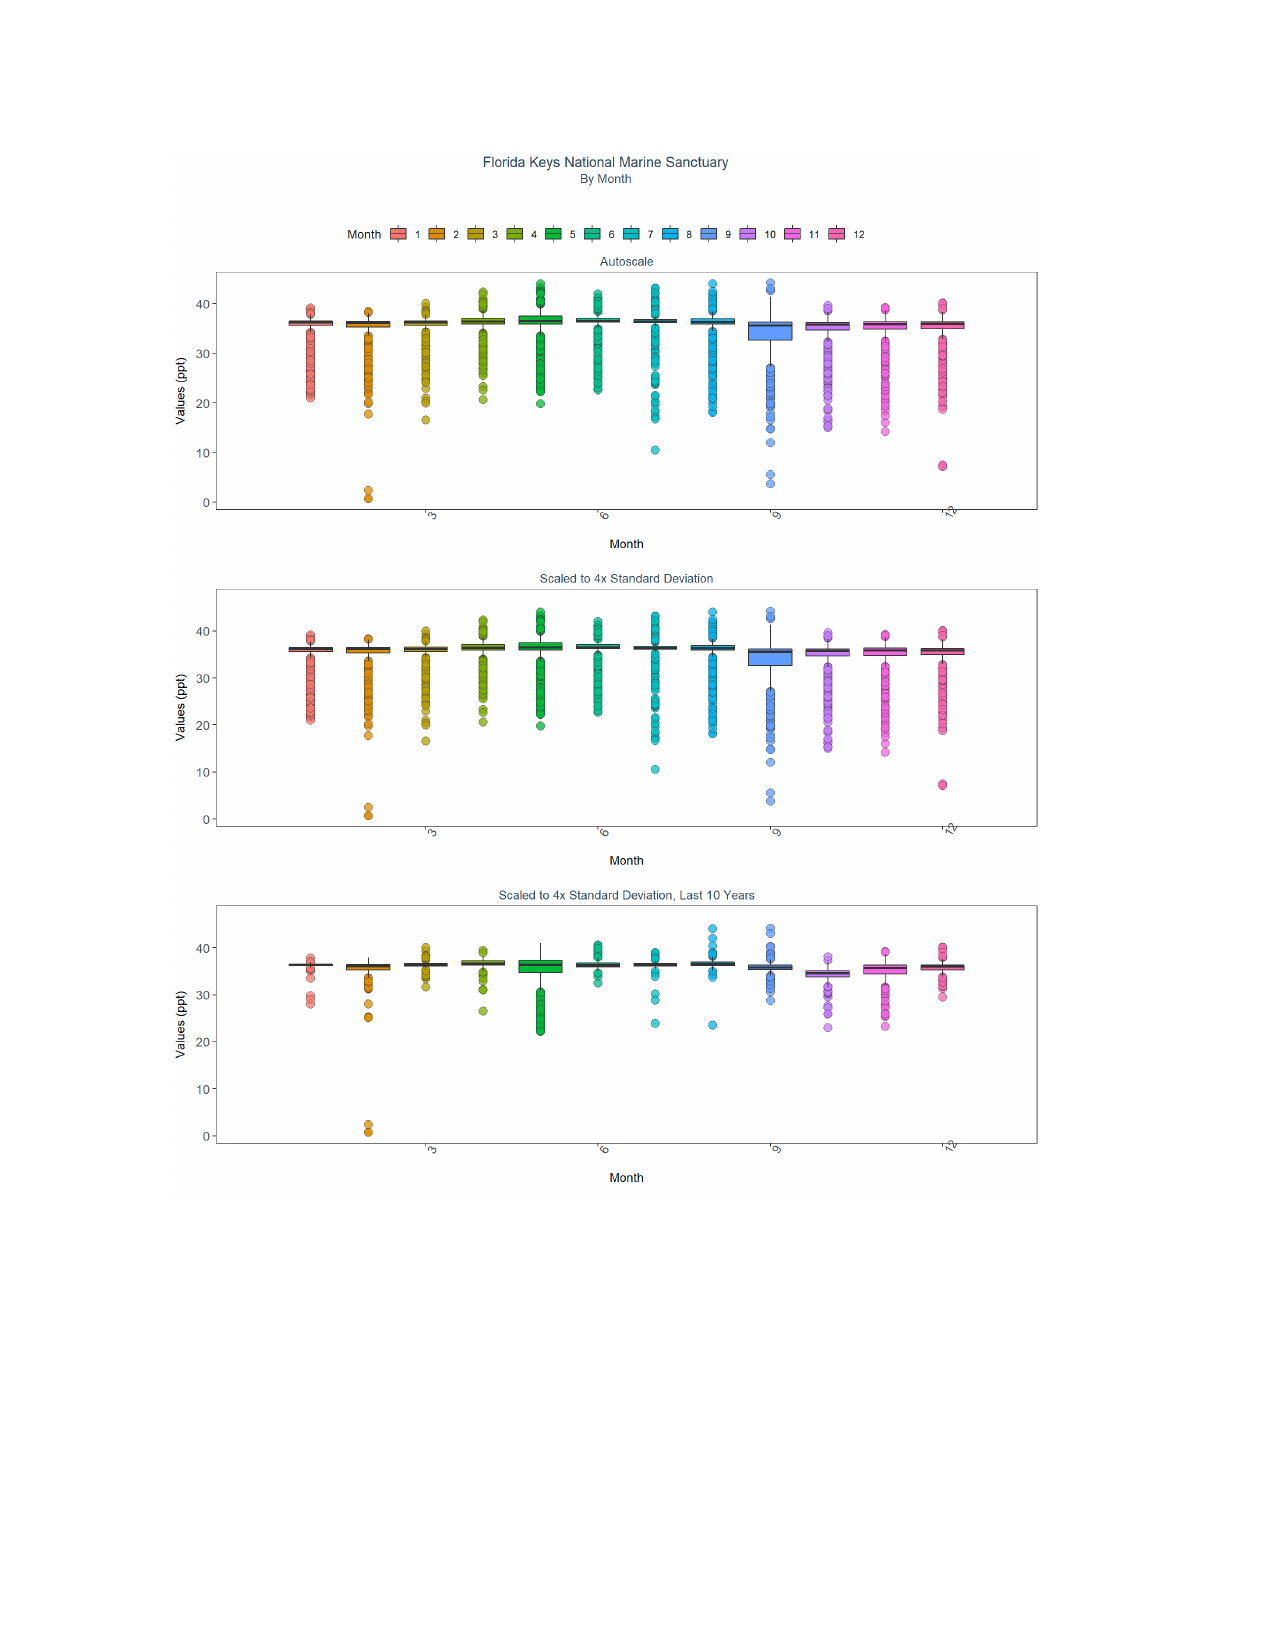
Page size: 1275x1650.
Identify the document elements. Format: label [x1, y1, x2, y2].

picture [168, 150, 1044, 1200]
